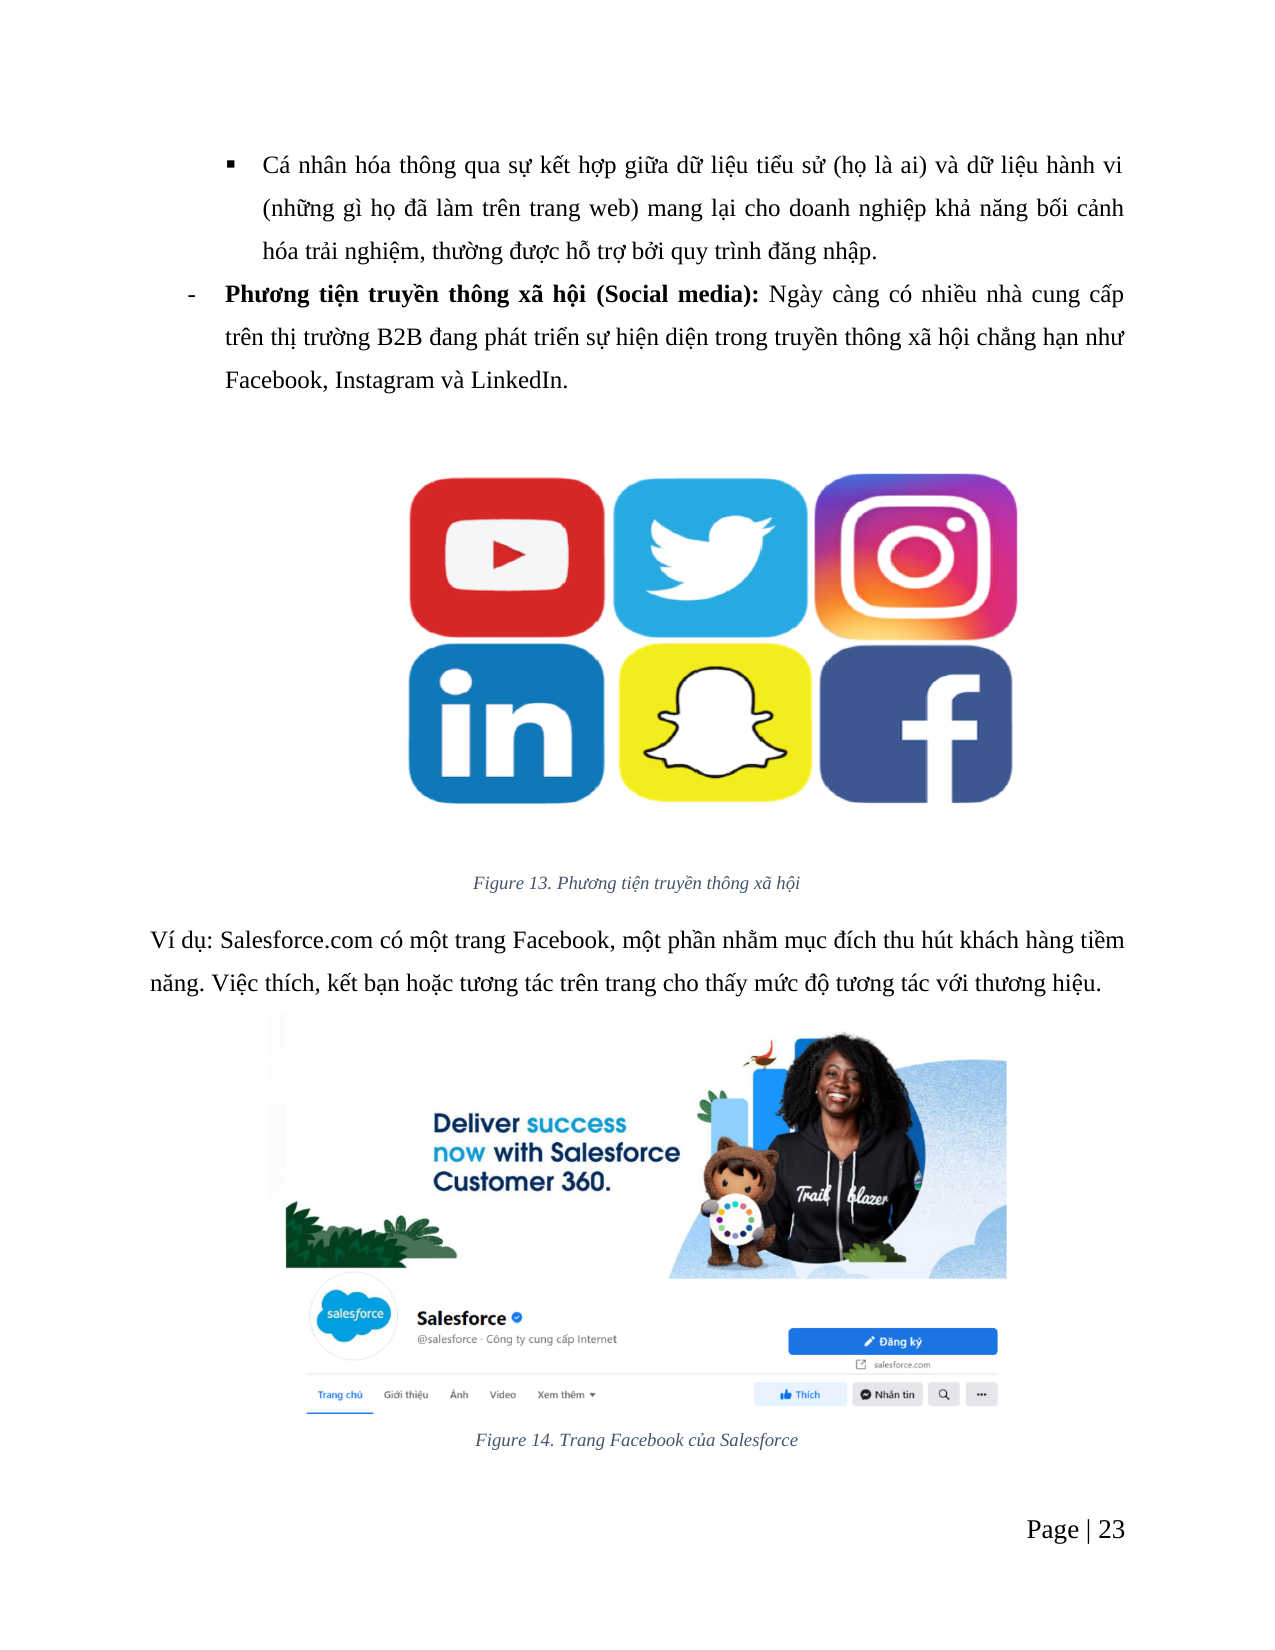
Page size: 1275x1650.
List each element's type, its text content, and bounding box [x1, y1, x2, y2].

list Cá nhân hóa thông qua sự kết hợp giữa dữ liệu tiểu sử (họ là ai) và dữ liệu hành vi (những gì họ đã làm trên trang web) mang lại cho doanh nghiệp khả năng bối cảnh hóa trải nghiệm, thường được hỗ trợ bởi quy trình đăng nhập. [225, 150, 1125, 265]
list Phương tiện truyền thông xã hội (Social media): Ngày càng có nhiều nhà cung cấp trên thị trường B2B đang phát triển sự hiện diện trong truyền thông xã hội chẳng hạn như Facebook, Instagram và LinkedIn. [187, 279, 1125, 394]
text Figure 14. Trang Facebook của Salesforce [150, 1429, 1125, 1450]
text Figure 13. Phương tiện truyền thông xã hội [150, 872, 1125, 894]
text Ví dụ: Salesforce.com có một trang Facebook, một phần nhằm mục đích thu hút khách hàng tiềm năng. Việc thích, kết bạn hoặc tương tác trên trang cho thấy mức độ tương tác với thương hiệu. [150, 925, 1125, 997]
picture [268, 1011, 1007, 1414]
picture [367, 408, 1058, 857]
